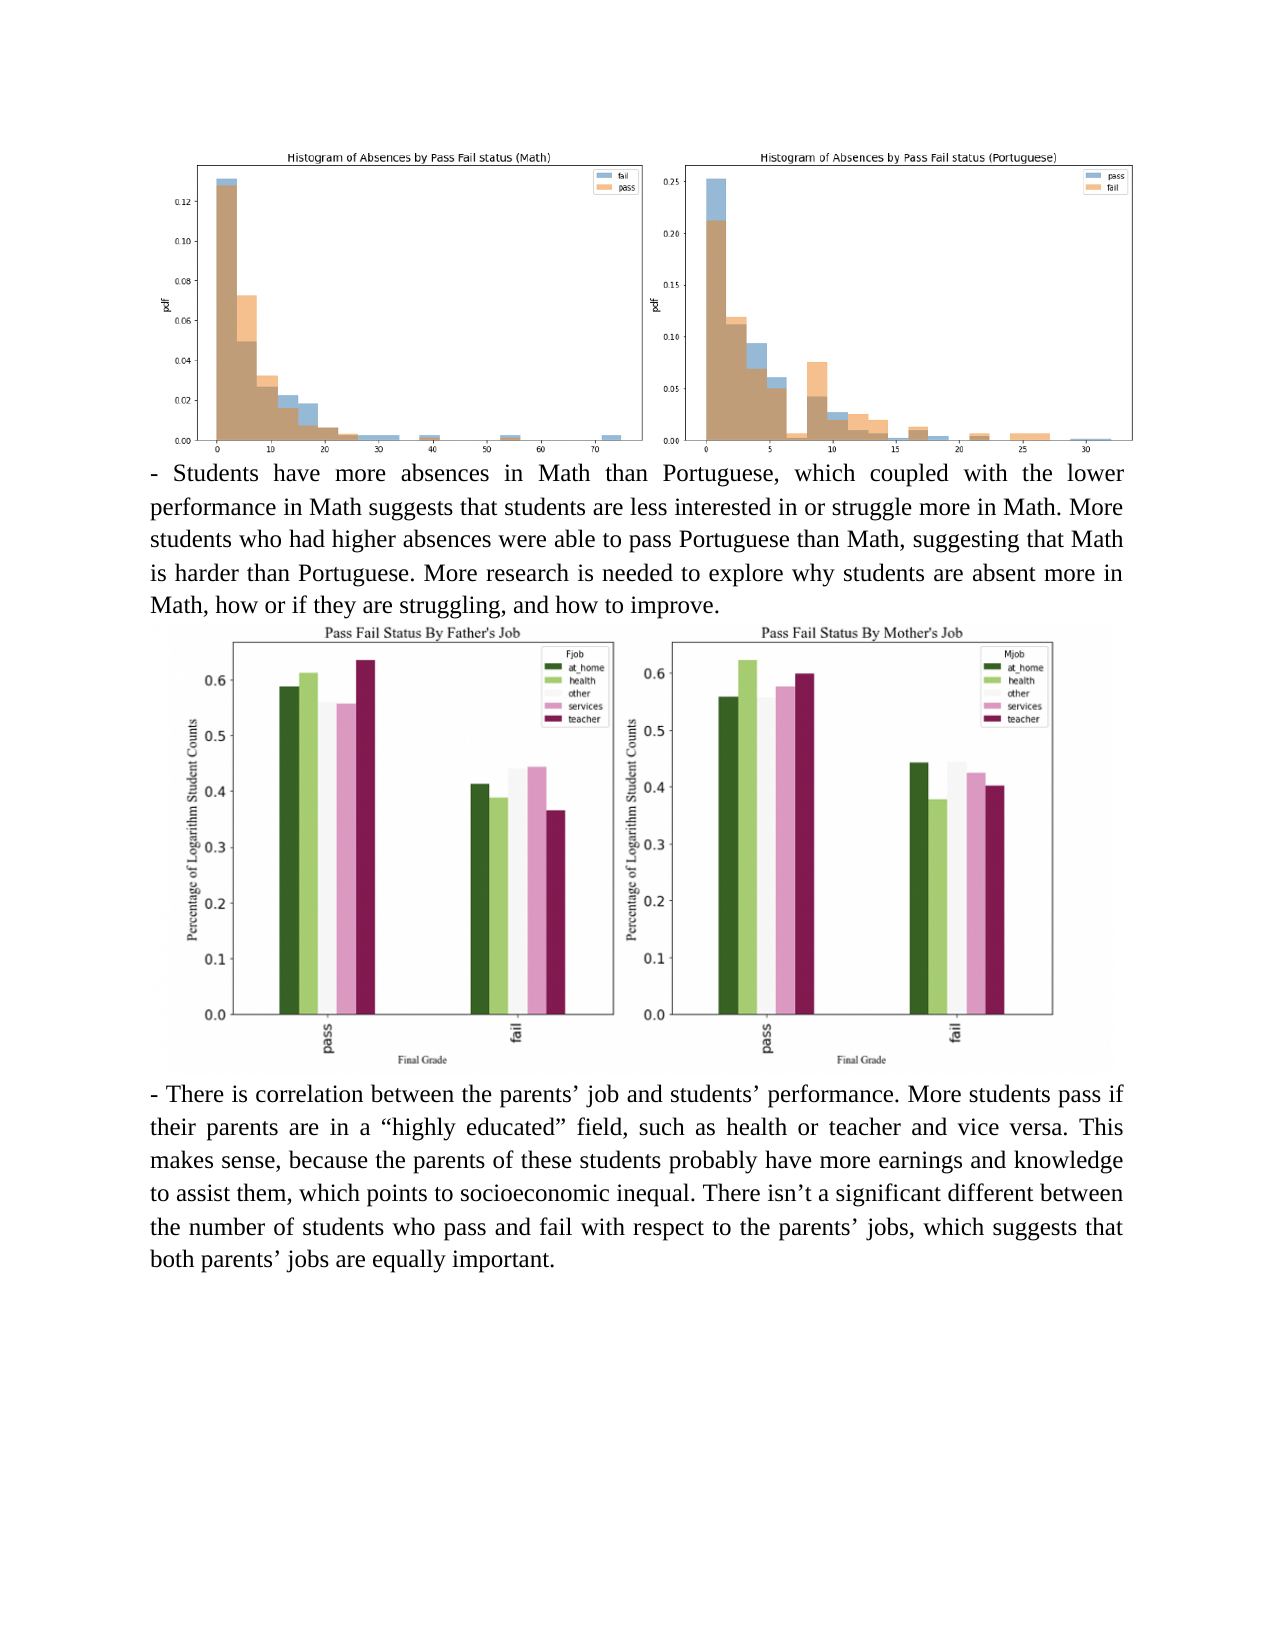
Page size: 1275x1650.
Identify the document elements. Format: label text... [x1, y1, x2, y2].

picture [150, 150, 1141, 455]
text - There is correlation between the parents’ job and students’ performance. More students pass if their parents are in a “highly educated” field, such as health or teacher and vice versa. This makes sense, because the parents of these students probably have more earnings and knowledge to assist them, which points to socioeconomic inequal. There isn’t a significant different between the number of students who pass and fail with respect to the parents’ jobs, which suggests that both parents’ jobs are equally important. [150, 1079, 1125, 1273]
picture [150, 623, 1117, 1076]
text - Students have more absences in Math than Portuguese, which coupled with the lower performance in Math suggests that students are less interested in or struggle more in Math. More students who had higher absences were able to pass Portuguese than Math, suggesting that Math is harder than Portuguese. More research is needed to explore why students are absent more in Math, how or if they are struggling, and how to improve. [150, 458, 1125, 619]
